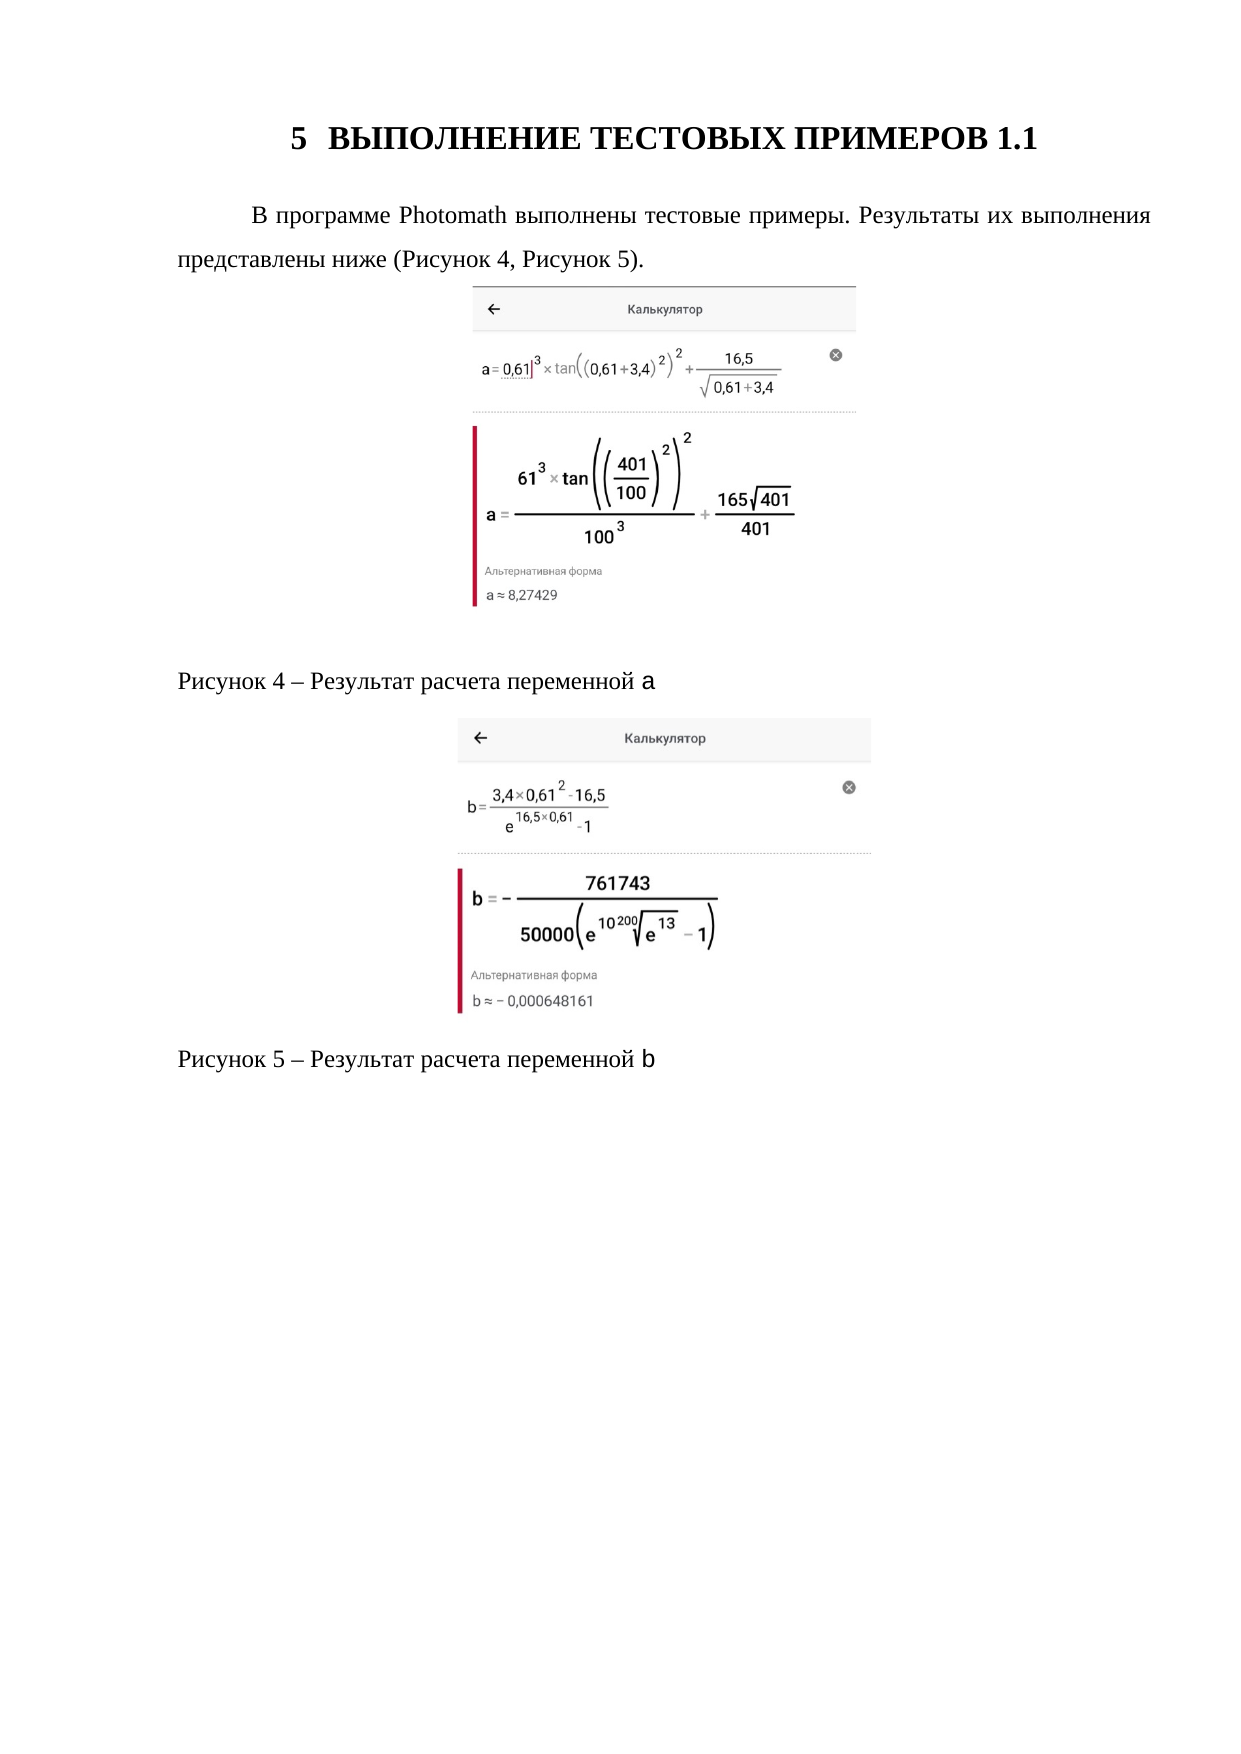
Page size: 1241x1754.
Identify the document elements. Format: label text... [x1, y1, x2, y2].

picture [472, 286, 857, 653]
text Рисунок 5 – Результат расчета переменной b [177, 1044, 1152, 1075]
text Рисунок 4 – Результат расчета переменной a [177, 666, 1152, 697]
picture [457, 718, 872, 1030]
text Выполнение тестовых примеров 1.1 [177, 118, 1152, 156]
text В программе Photomath выполнены тестовые примеры. Результаты их выполнения представлены ниже (Рисунок 4, Рисунок 5). [177, 201, 1152, 272]
